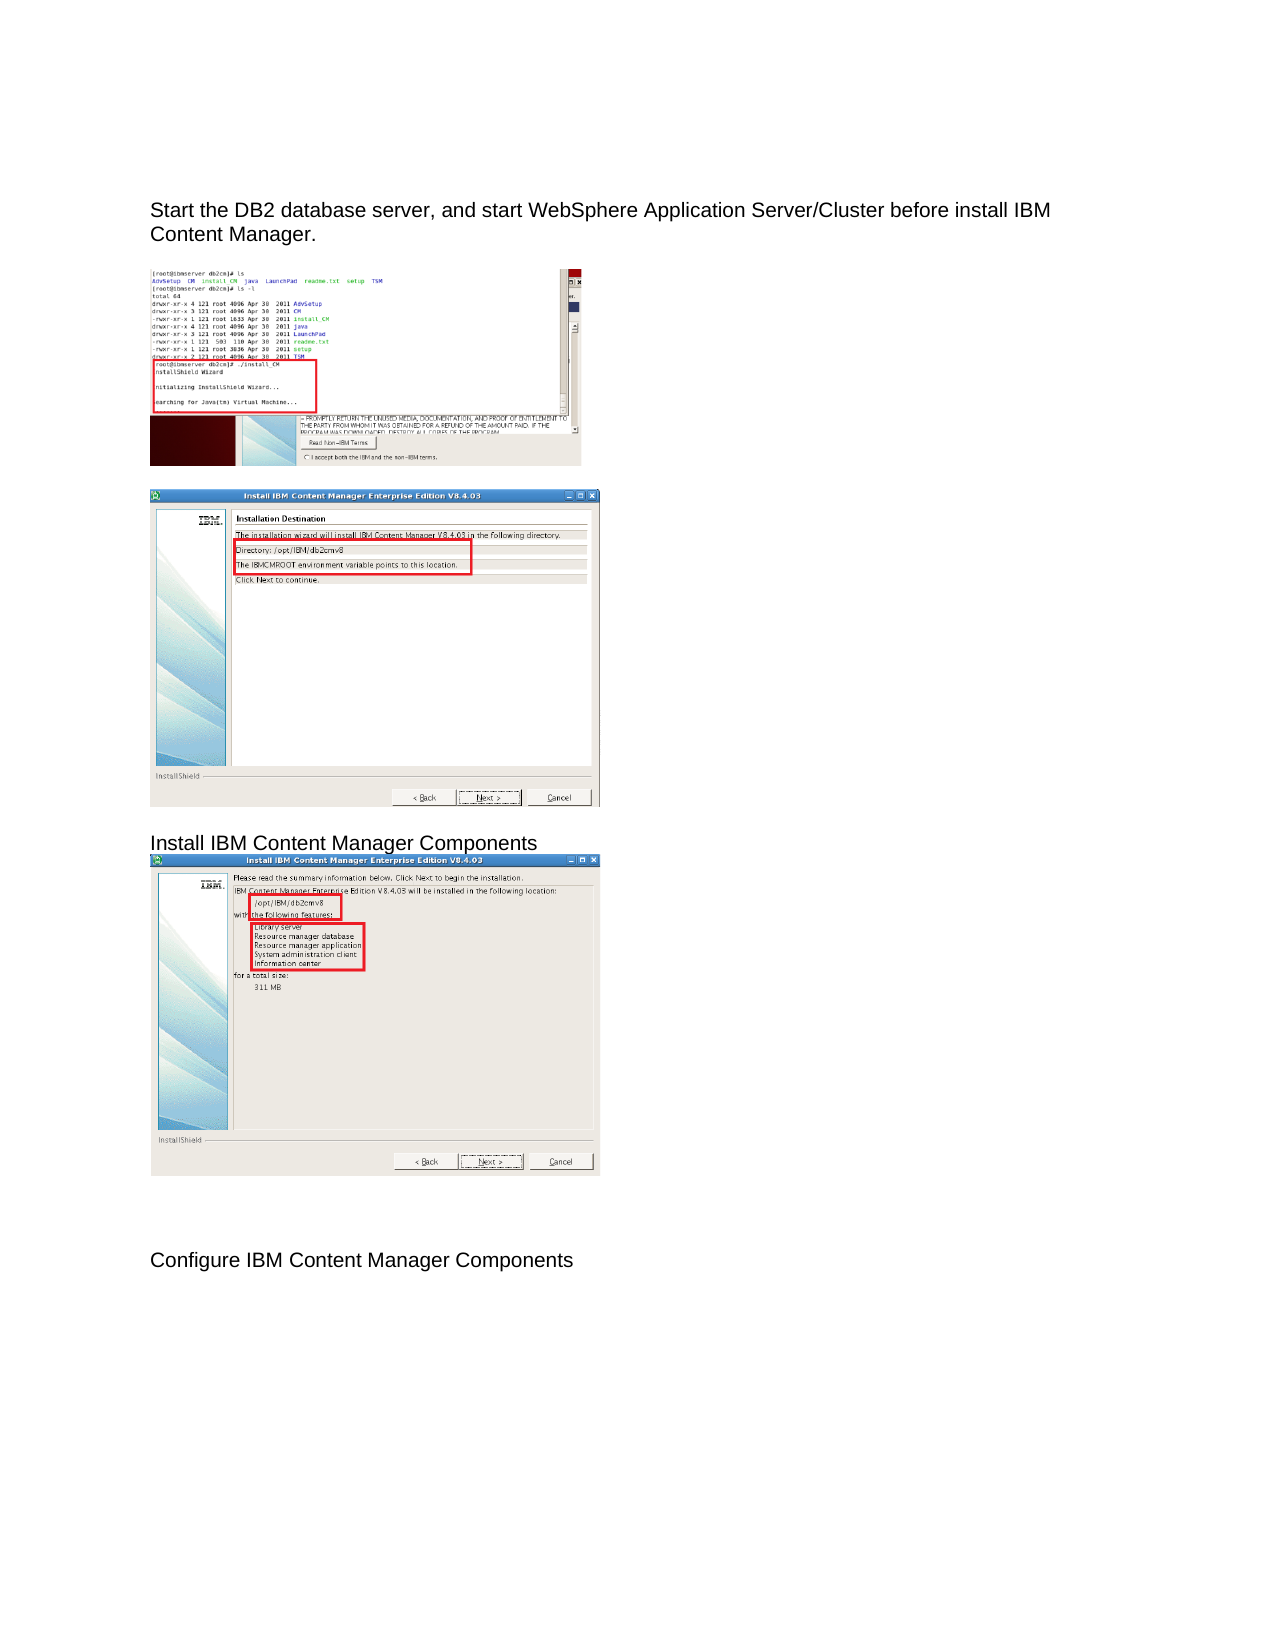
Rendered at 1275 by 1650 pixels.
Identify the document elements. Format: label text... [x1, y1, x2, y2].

picture [150, 489, 600, 807]
picture [150, 269, 582, 466]
text Install IBM Content Manager Components [150, 831, 1125, 855]
picture [150, 854, 600, 1176]
text Configure IBM Content Manager Components [150, 1248, 1125, 1272]
text Start the DB2 database server, and start WebSphere Application Server/Cluster before install IBM Content Manager. [150, 198, 1125, 246]
